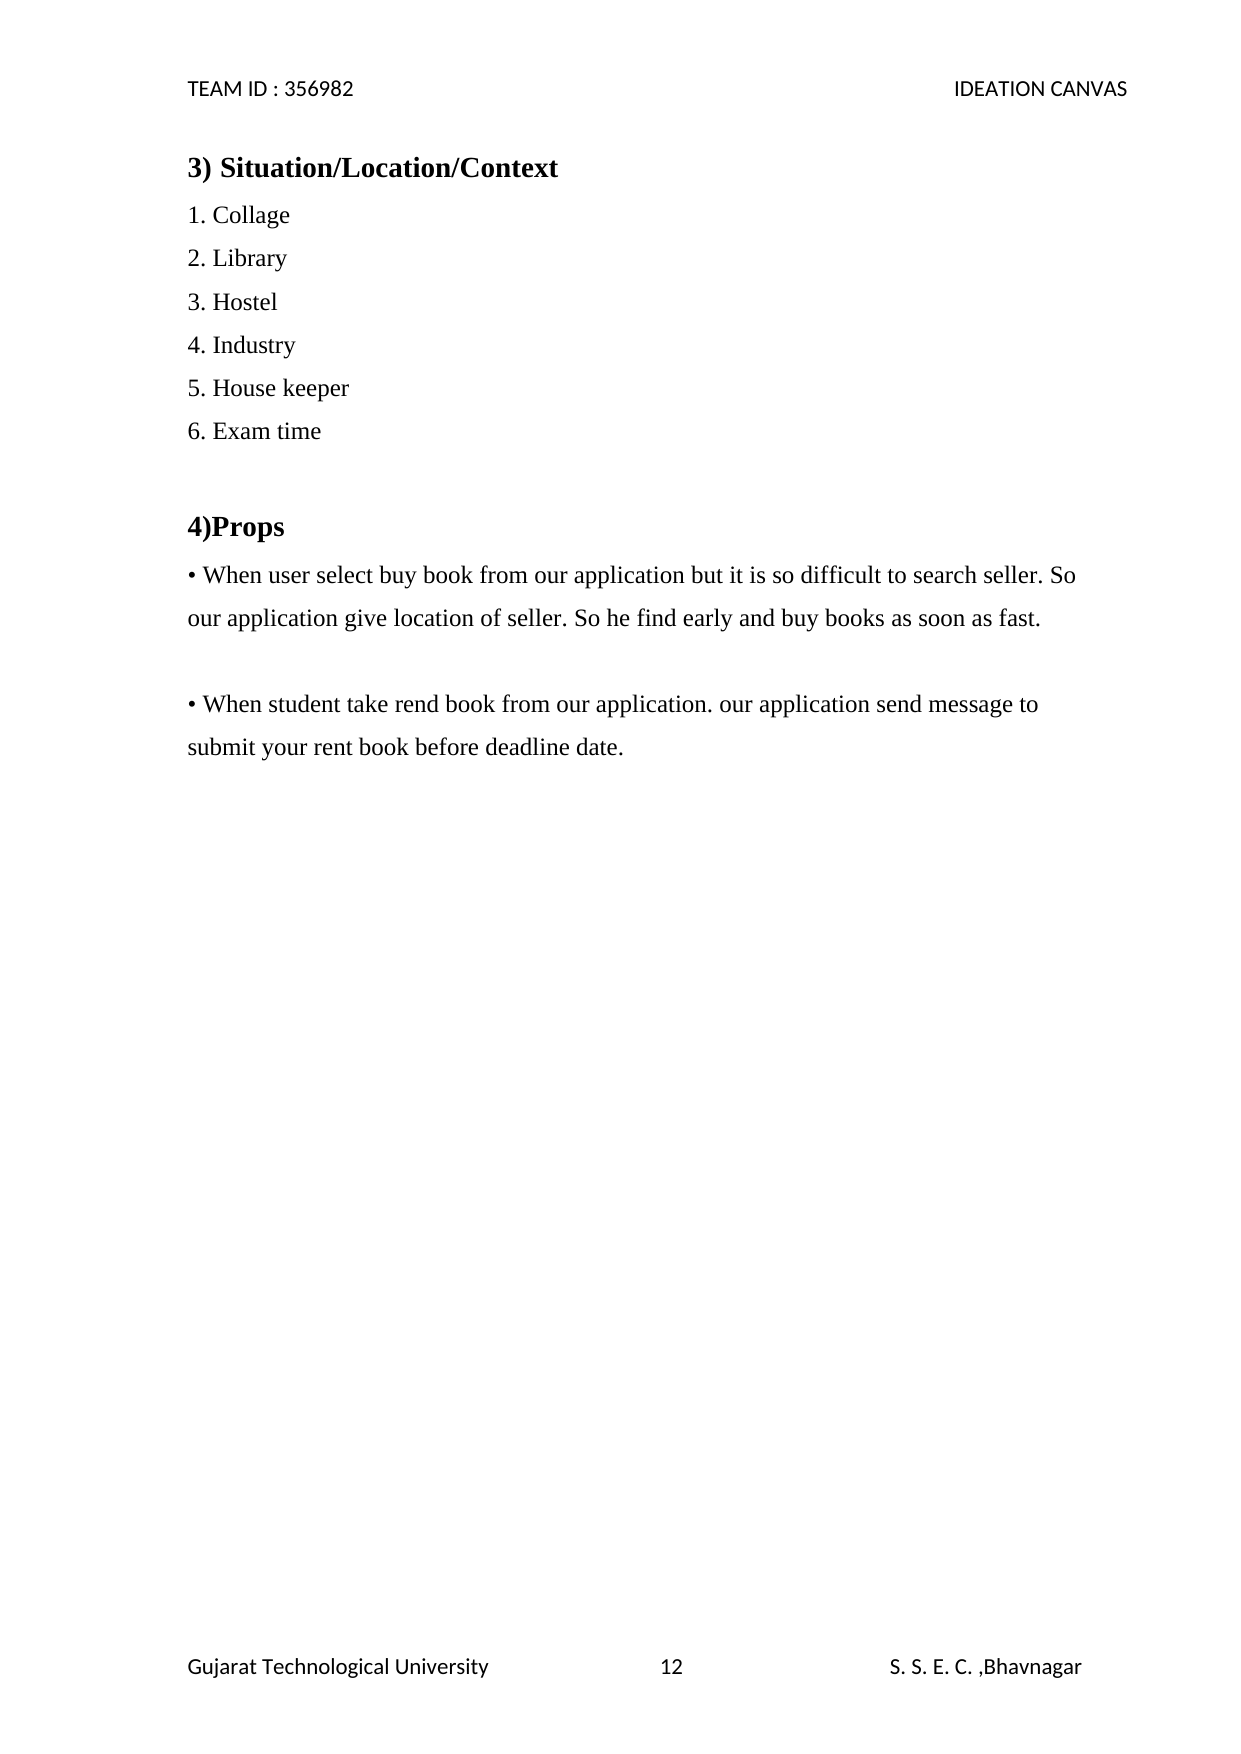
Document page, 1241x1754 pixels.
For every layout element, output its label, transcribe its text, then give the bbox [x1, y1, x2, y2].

text 2. Library [187, 243, 1090, 272]
text 6. Exam time [187, 416, 1090, 445]
text 3. Hostel [187, 287, 1090, 315]
text 4. Industry [187, 330, 1090, 358]
list Situation/Location/Context [187, 150, 1090, 183]
text 1. Collage [187, 200, 1090, 229]
text • When user select buy book from our application but it is so difficult to search seller. So our application give location of seller. So he find early and buy books as soon as fast. [187, 560, 1090, 632]
text • When student take rend book from our application. our application send message to submit your rent book before deadline date. [187, 689, 1090, 761]
text 5. House keeper [187, 373, 1090, 402]
text 4)Props [187, 509, 1090, 543]
